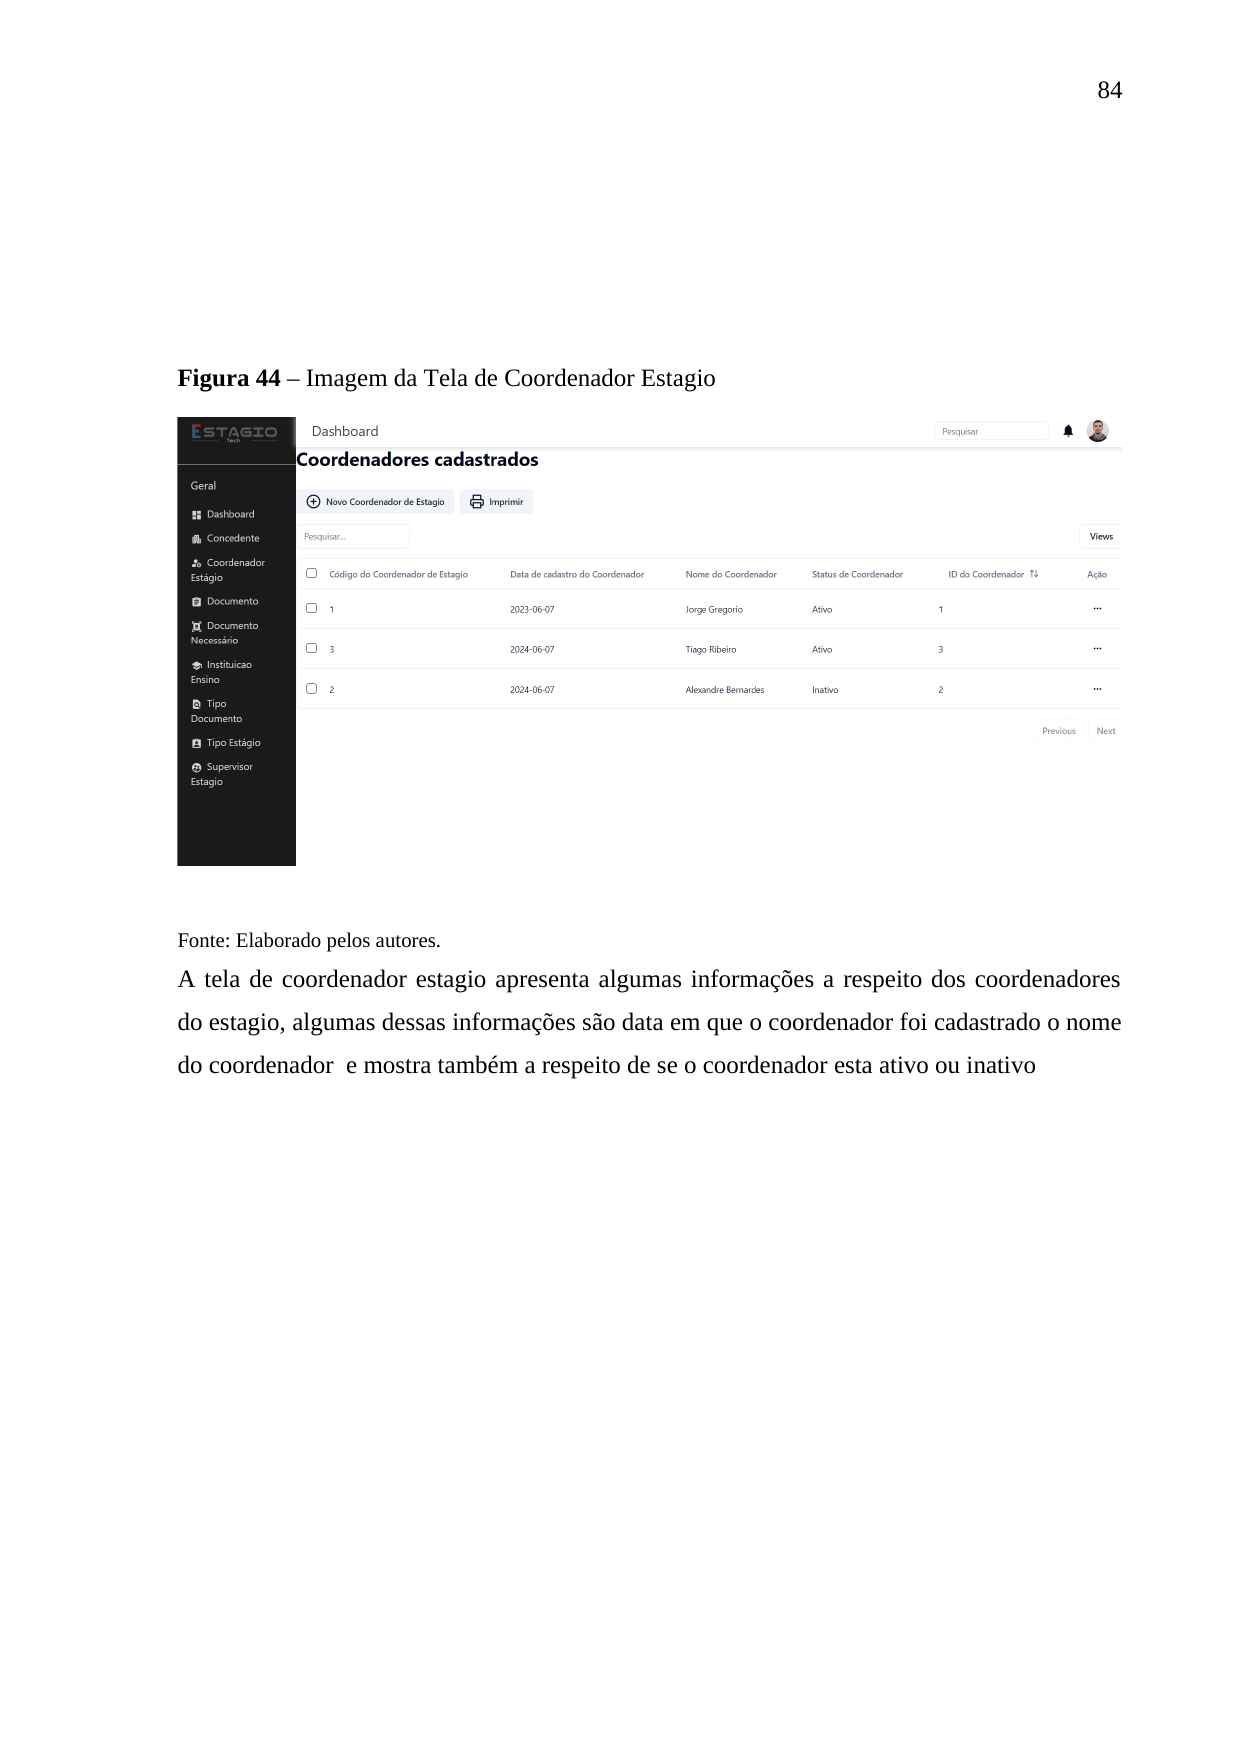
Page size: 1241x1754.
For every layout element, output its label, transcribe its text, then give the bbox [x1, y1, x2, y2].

picture [177, 417, 1123, 866]
text Figura 44 – Imagem da Tela de Coordenador Estagio [177, 363, 1122, 392]
text A tela de coordenador estagio apresenta algumas informações a respeito dos coordenadores do estagio, algumas dessas informações são data em que o coordenador foi cadastrado o nome do coordenador e mostra também a respeito de se o coordenador esta ativo ou inativo [177, 964, 1122, 1079]
text Fonte: Elaborado pelos autores. [177, 928, 1122, 952]
